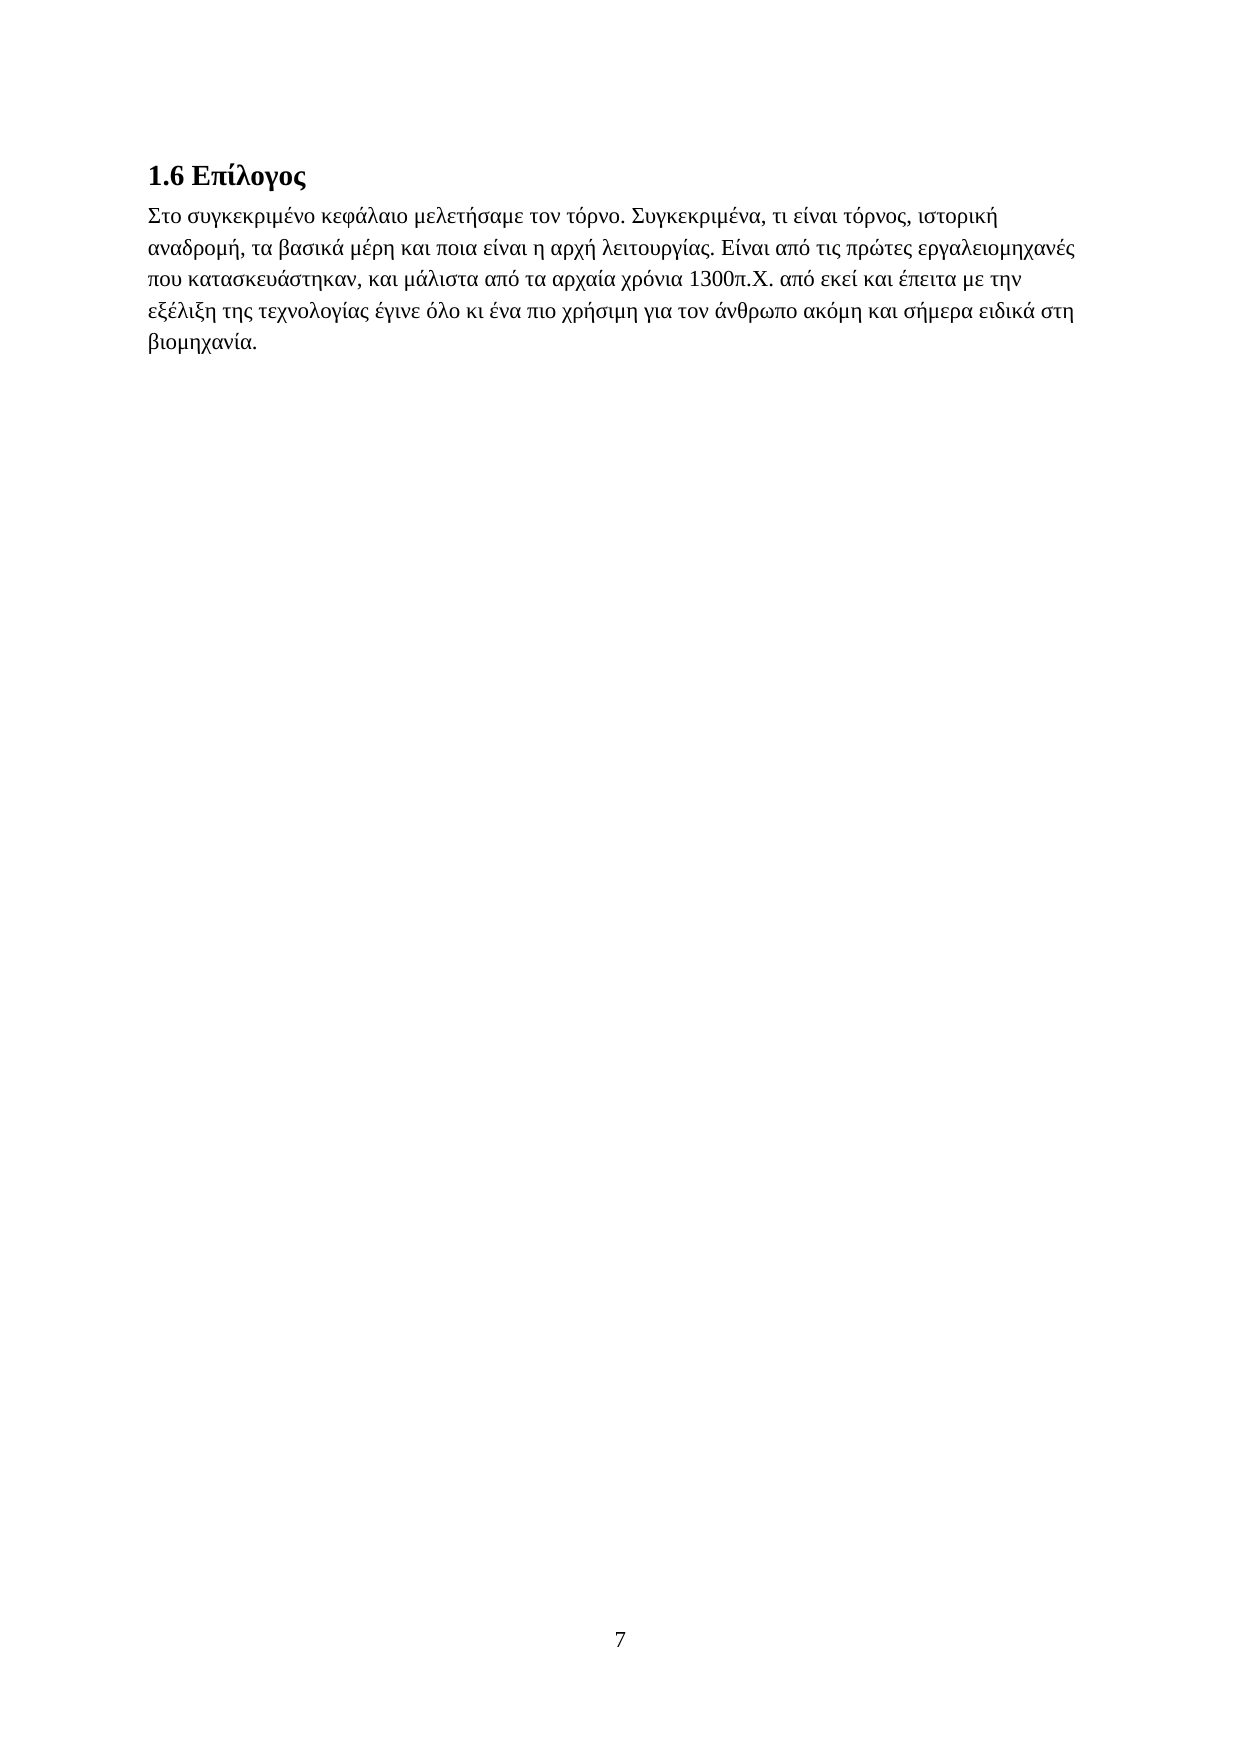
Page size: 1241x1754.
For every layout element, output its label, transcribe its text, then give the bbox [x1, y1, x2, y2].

text Στο συγκεκριμένο κεφάλαιο μελετήσαμε τον τόρνο. Συγκεκριμένα, τι είναι τόρνος, ιστορική αναδρομή, τα βασικά μέρη και ποια είναι η αρχή λειτουργίας. Είναι από τις πρώτες εργαλειομηχανές που κατασκευάστηκαν, και μάλιστα από τα αρχαία χρόνια 1300π.Χ. από εκεί και έπειτα με την εξέλιξη της τεχνολογίας έγινε όλο κι ένα πιο χρήσιμη για τον άνθρωπο ακόμη και σήμερα ειδικά στη βιομηχανία. [148, 202, 1092, 355]
subtitle 1.6 Επίλογος [148, 158, 1092, 192]
